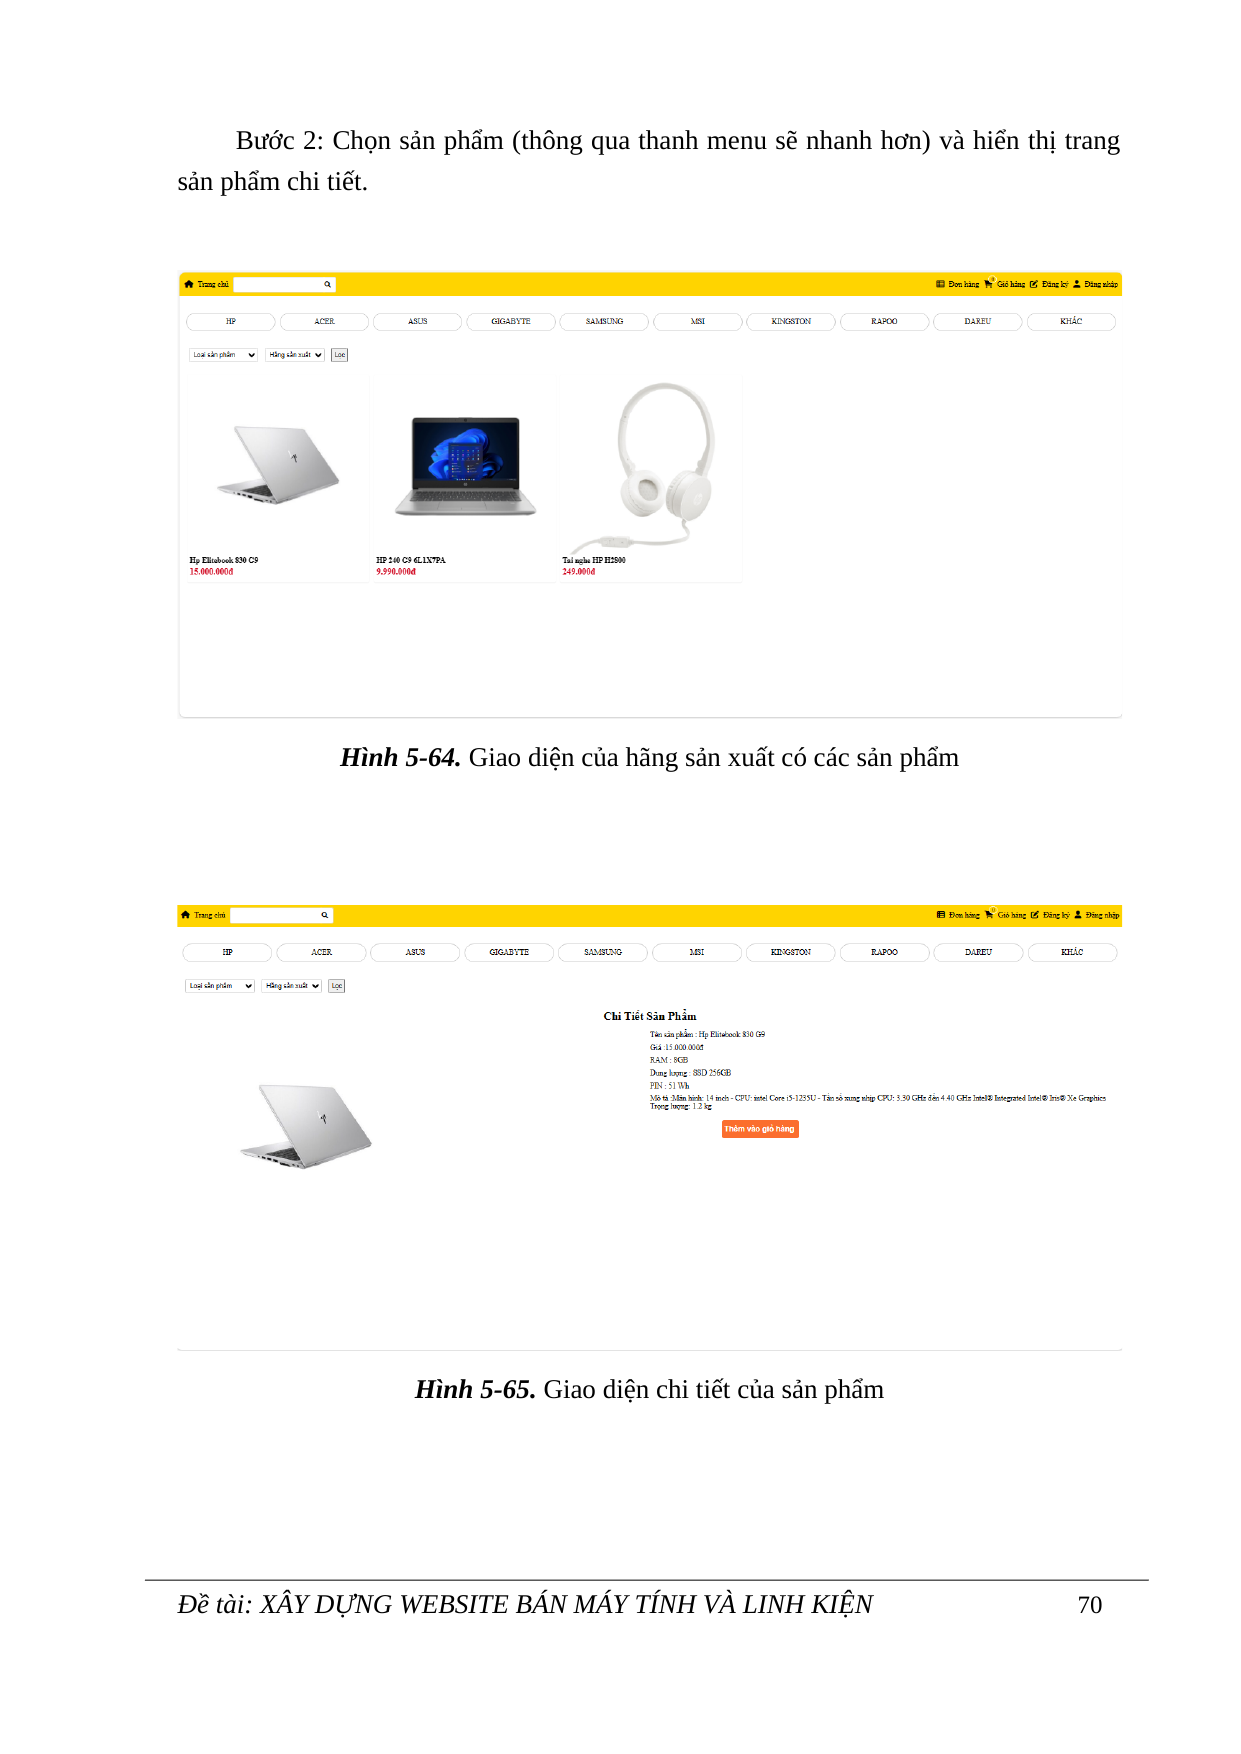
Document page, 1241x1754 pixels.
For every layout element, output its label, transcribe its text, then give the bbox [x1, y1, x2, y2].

text Bước 2: Chọn sản phẩm (thông qua thanh menu sẽ nhanh hơn) và hiển thị trang sản phẩm chi tiết. [177, 124, 1122, 196]
picture [177, 905, 1123, 1351]
picture [177, 270, 1123, 719]
